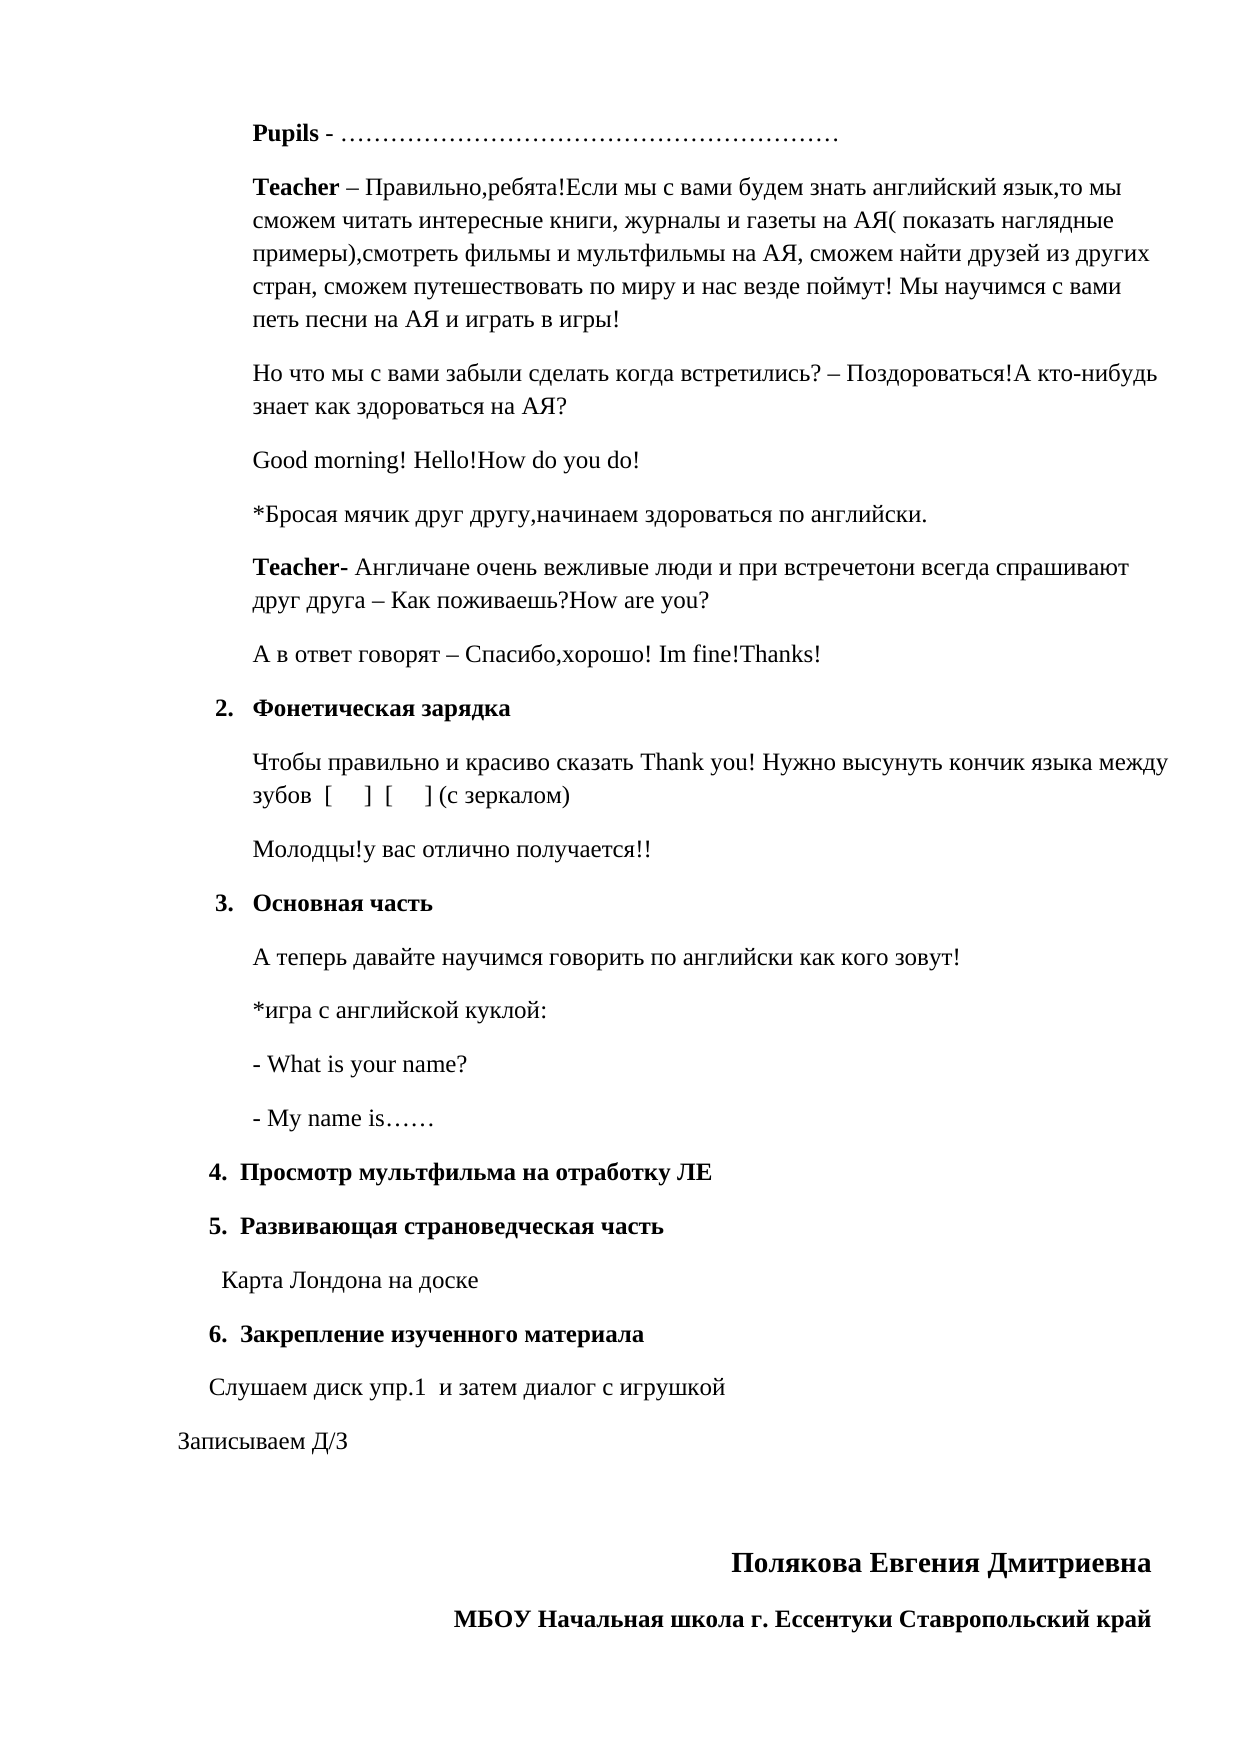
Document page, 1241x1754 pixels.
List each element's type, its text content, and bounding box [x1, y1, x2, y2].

text - What is your name? [252, 1049, 1171, 1078]
text Teacher- Англичане очень вежливые люди и при встречетони всегда спрашивают друг друга – Как поживаешь?How are you? [252, 552, 1171, 614]
text Good morning! Hello!How do you do! [252, 445, 1171, 473]
text А теперь давайте научимся говорить по английски как кого зовут! [252, 942, 1171, 970]
text МБОУ Начальная школа г. Ессентуки Ставропольский край [177, 1604, 1152, 1633]
text Полякова Евгения Дмитриевна [177, 1545, 1152, 1579]
list Фонетическая зарядка [215, 693, 1171, 722]
text Молодцы!у вас отлично получается!! [252, 834, 1171, 863]
text Карта Лондона на доске [177, 1265, 1152, 1293]
text Записываем Д/З [177, 1426, 1152, 1455]
text Pupils - …………………………………………………… [252, 118, 1171, 147]
list Основная часть [215, 888, 1171, 917]
text А в ответ говорят – Спасибо,хорошо! Im fine!Thanks! [252, 639, 1171, 668]
text Teacher – Правильно,ребята!Если мы с вами будем знать английский язык,то мы сможем читать интересные книги, журналы и газеты на АЯ( показать наглядные примеры),смотреть фильмы и мультфильмы на АЯ, сможем найти друзей из других стран, сможем путешествовать по миру и нас везде поймут! Мы научимся с вами петь песни на АЯ и играть в игры! [252, 172, 1171, 333]
text 6. Закрепление изученного материала [177, 1319, 1152, 1347]
text 4. Просмотр мультфильма на отработку ЛЕ [177, 1157, 1152, 1186]
text Но что мы с вами забыли сделать когда встретились? – Поздороваться!А кто-нибудь знает как здороваться на АЯ? [252, 358, 1171, 420]
text *игра с английской куклой: [252, 996, 1171, 1024]
text - My name is…… [252, 1103, 1171, 1132]
text Слушаем диск упр.1 и затем диалог с игрушкой [177, 1372, 1152, 1401]
text *Бросая мячик друг другу,начинаем здороваться по английски. [252, 499, 1171, 527]
text Чтобы правильно и красиво сказать Thank you! Нужно высунуть кончик языка между зубов [ ] [ ] (с зеркалом) [252, 747, 1171, 809]
text 5. Развивающая страноведческая часть [177, 1211, 1152, 1240]
